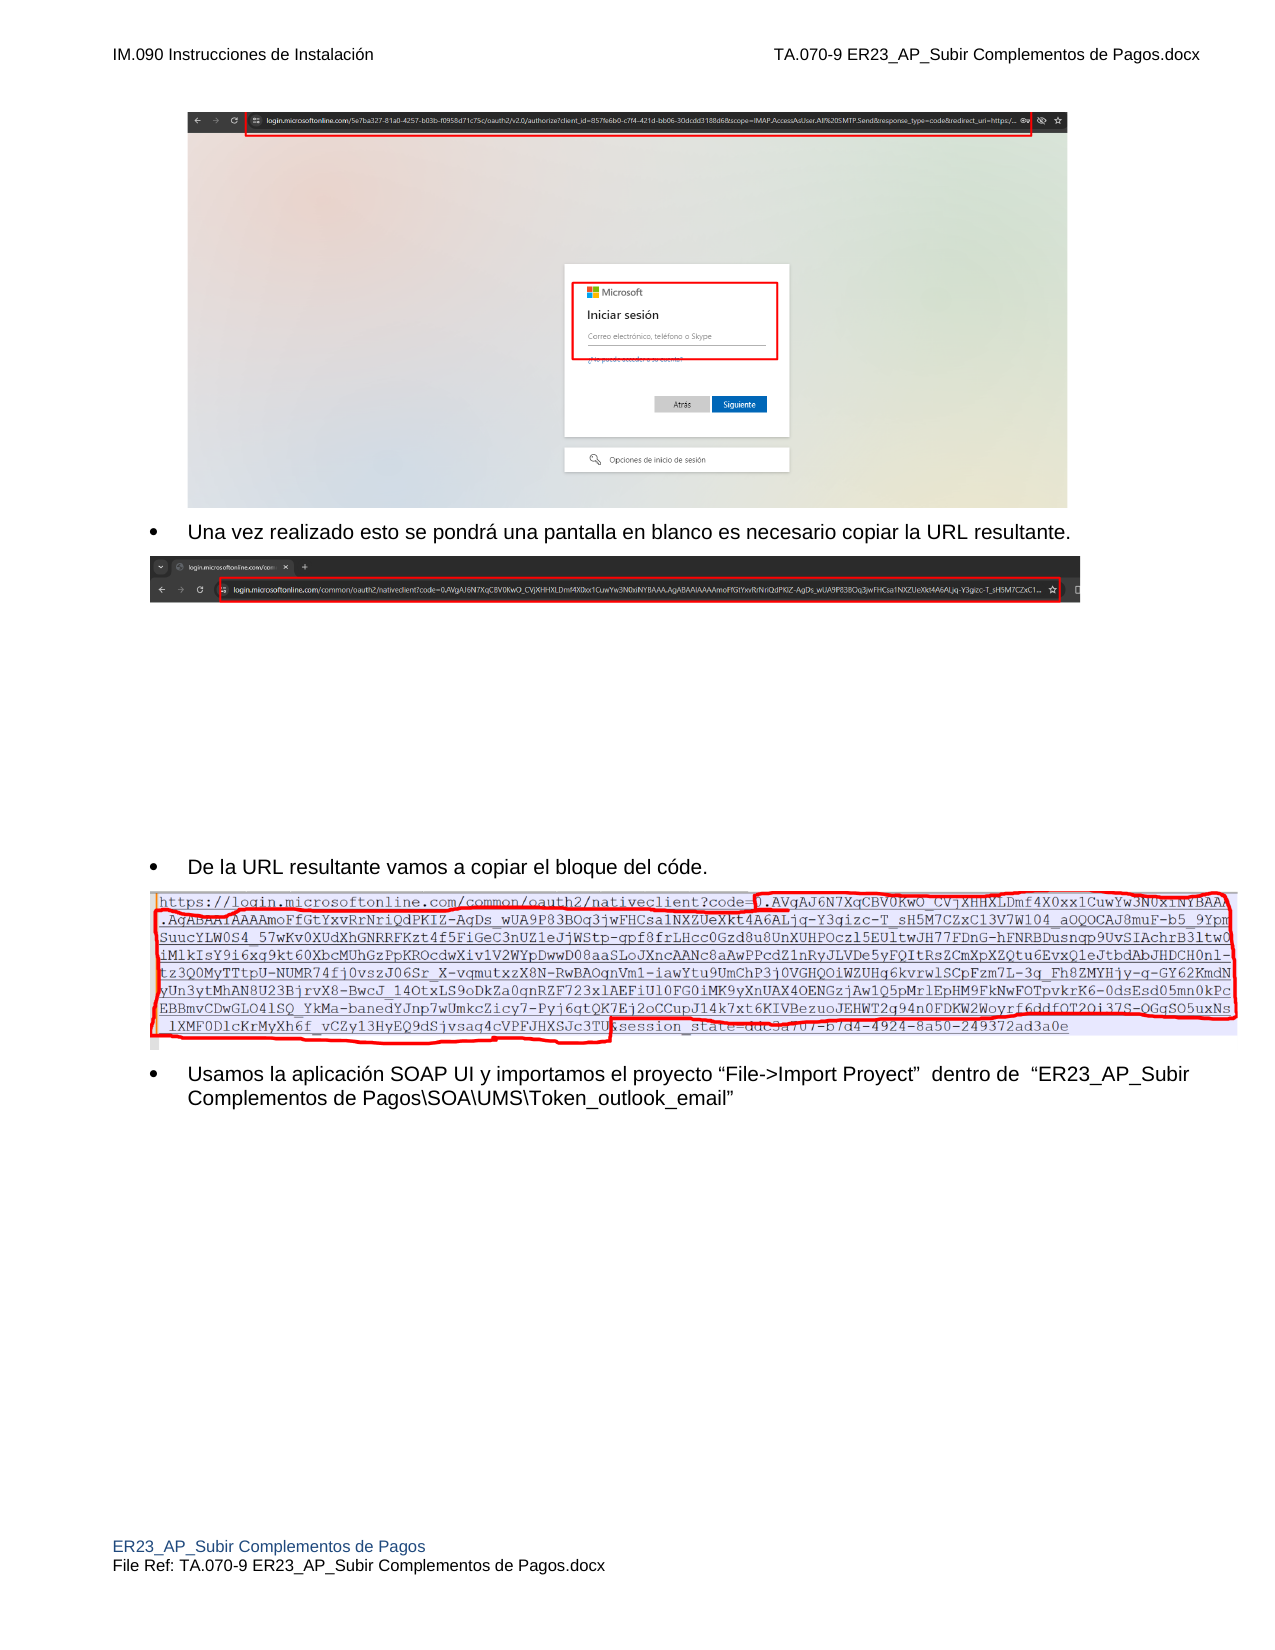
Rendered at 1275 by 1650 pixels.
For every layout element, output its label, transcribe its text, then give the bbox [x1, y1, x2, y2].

picture [150, 556, 1081, 842]
list Usamos la aplicación SOAP UI y importamos el proyecto “File->Import Proyect” dentro de “ER23_AP_Subir Complementos de Pagos\SOA\UMS\Token_outlook_email” [150, 1062, 1200, 1110]
picture [150, 891, 1238, 1050]
list De la URL resultante vamos a copiar el bloque del códe. [150, 854, 1200, 878]
list Una vez realizado esto se pondrá una pantalla en blanco es necesario copiar la URL resultante. [150, 520, 1200, 544]
picture [187, 112, 1068, 508]
